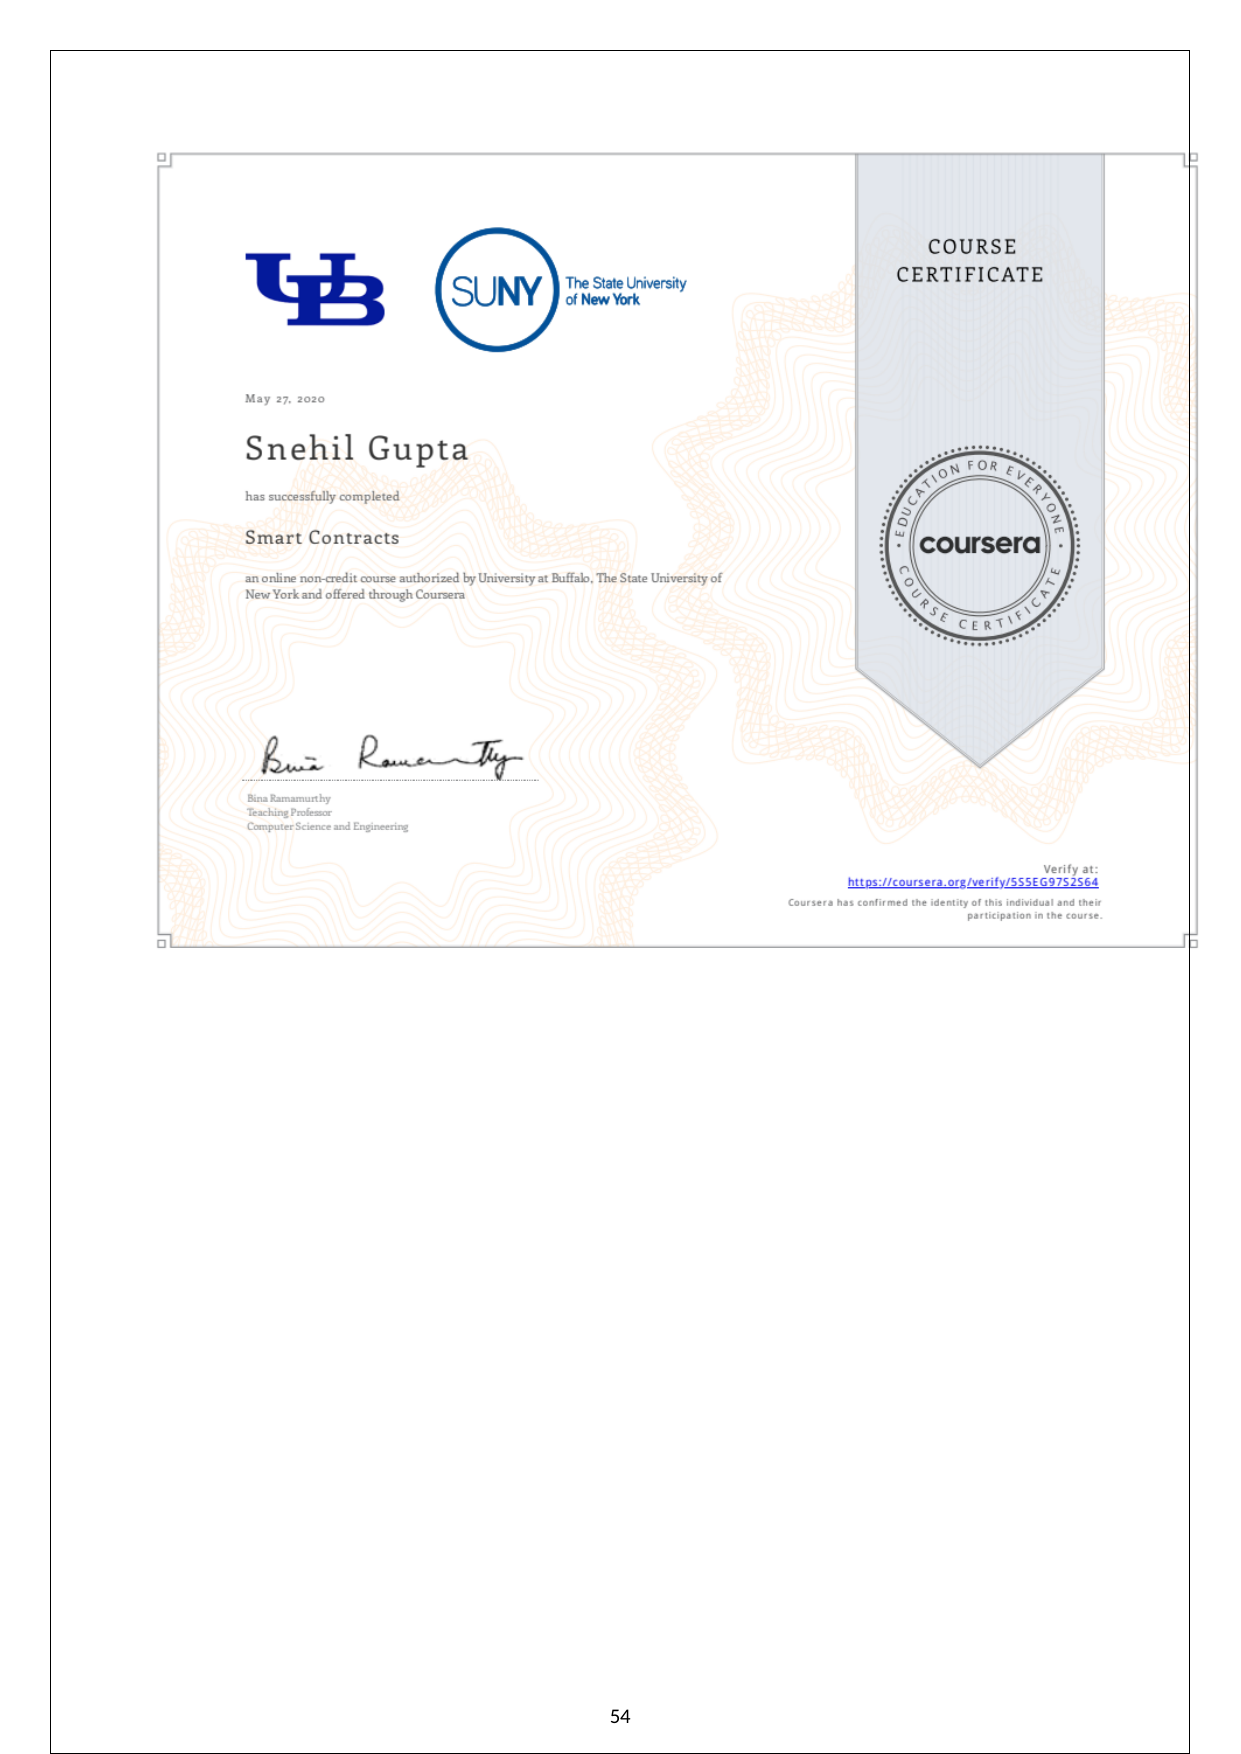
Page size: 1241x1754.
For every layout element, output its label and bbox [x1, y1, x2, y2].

picture [150, 150, 1189, 955]
picture [1190, 150, 1204, 955]
